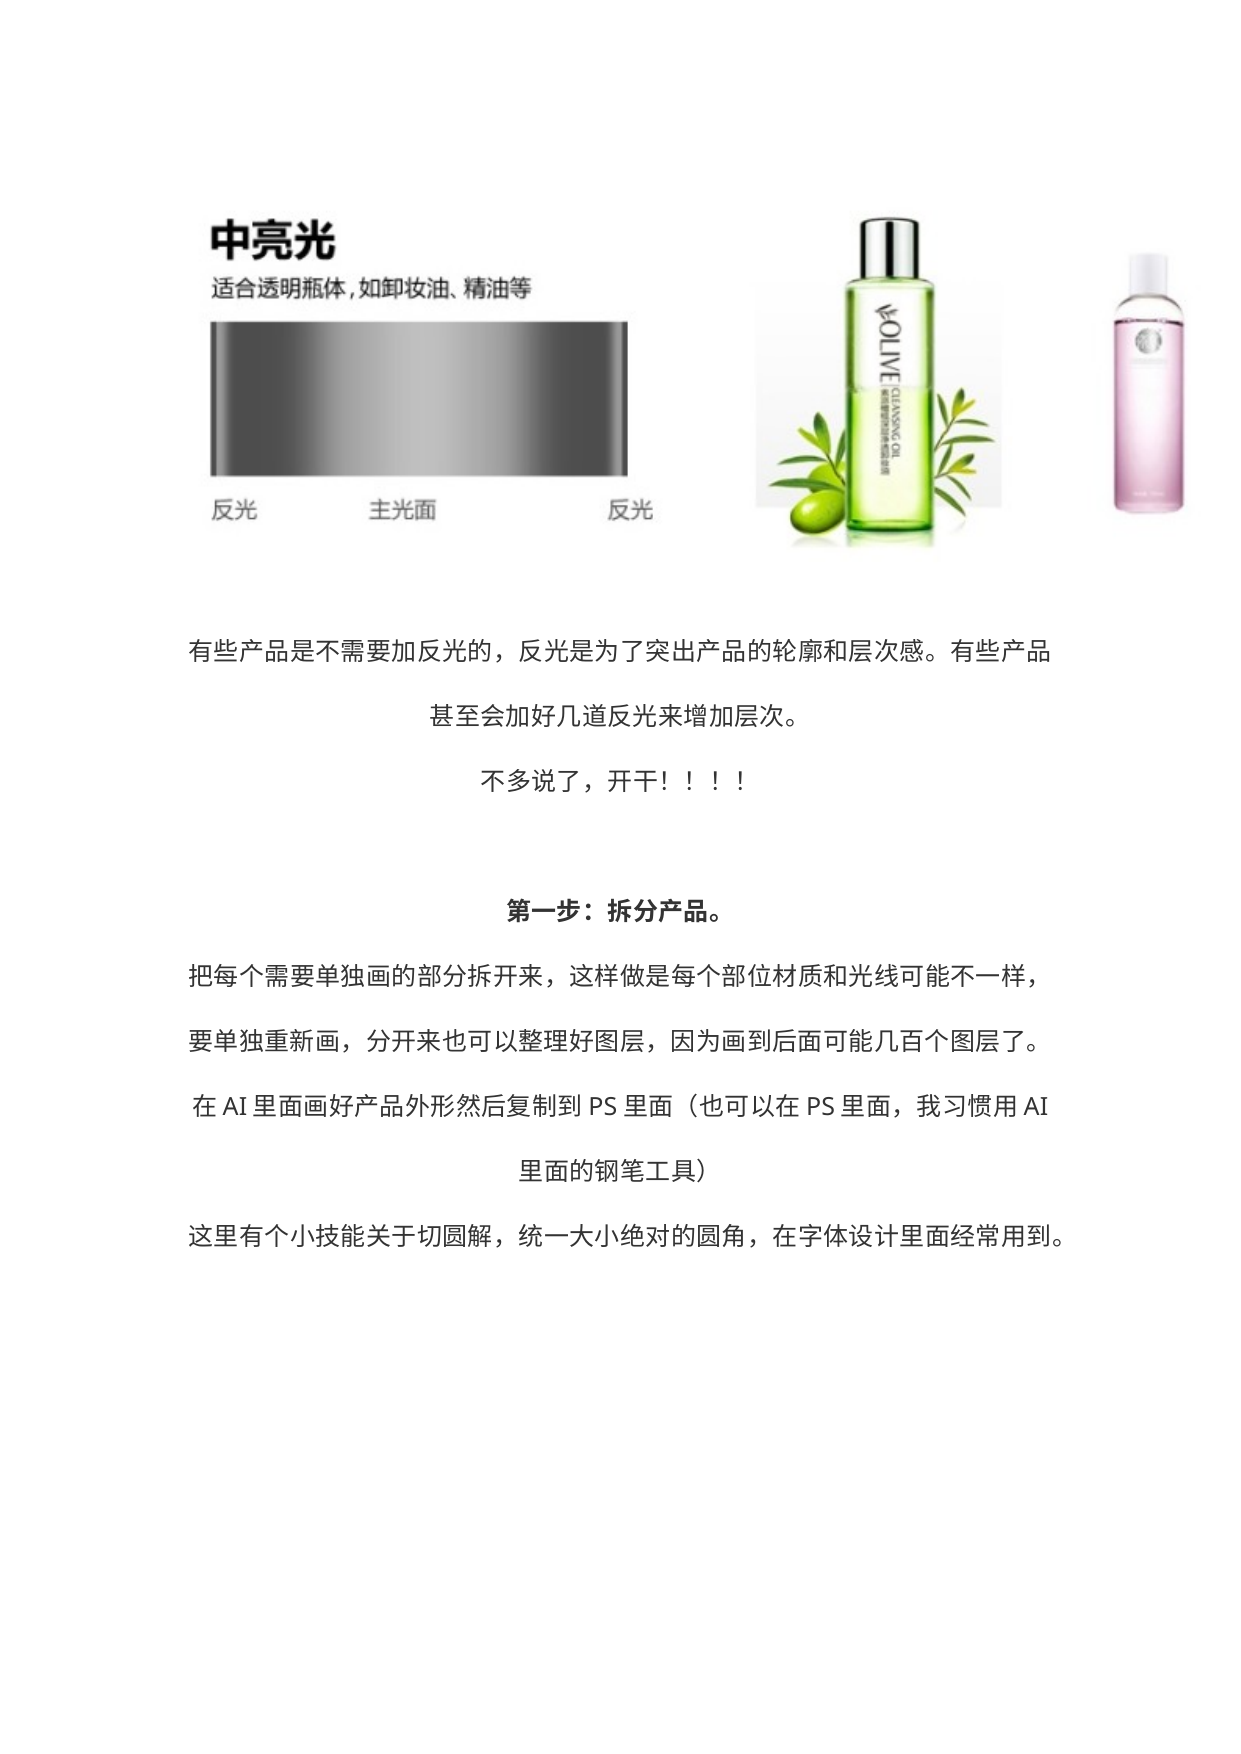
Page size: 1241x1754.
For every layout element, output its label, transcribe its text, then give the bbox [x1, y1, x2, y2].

text 有些产品是不需要加反光的，反光是为了突出产品的轮廓和层次感。有些产品甚至会加好几道反光来增加层次。 不多说了，开干！！！！ 第一步：拆分产品。 把每个需要单独画的部分拆开来，这样做是每个部位材质和光线可能不一样，要单独重新画，分开来也可以整理好图层，因为画到后面可能几百个图层了。 在AI里面画好产品外形然后复制到PS里面（也可以在PS里面，我习惯用AI里面的钢笔工具） 这里有个小技能关于切圆解，统一大小绝对的圆角，在字体设计里面经常用到。 [187, 601, 1053, 1267]
picture [187, 162, 1205, 601]
